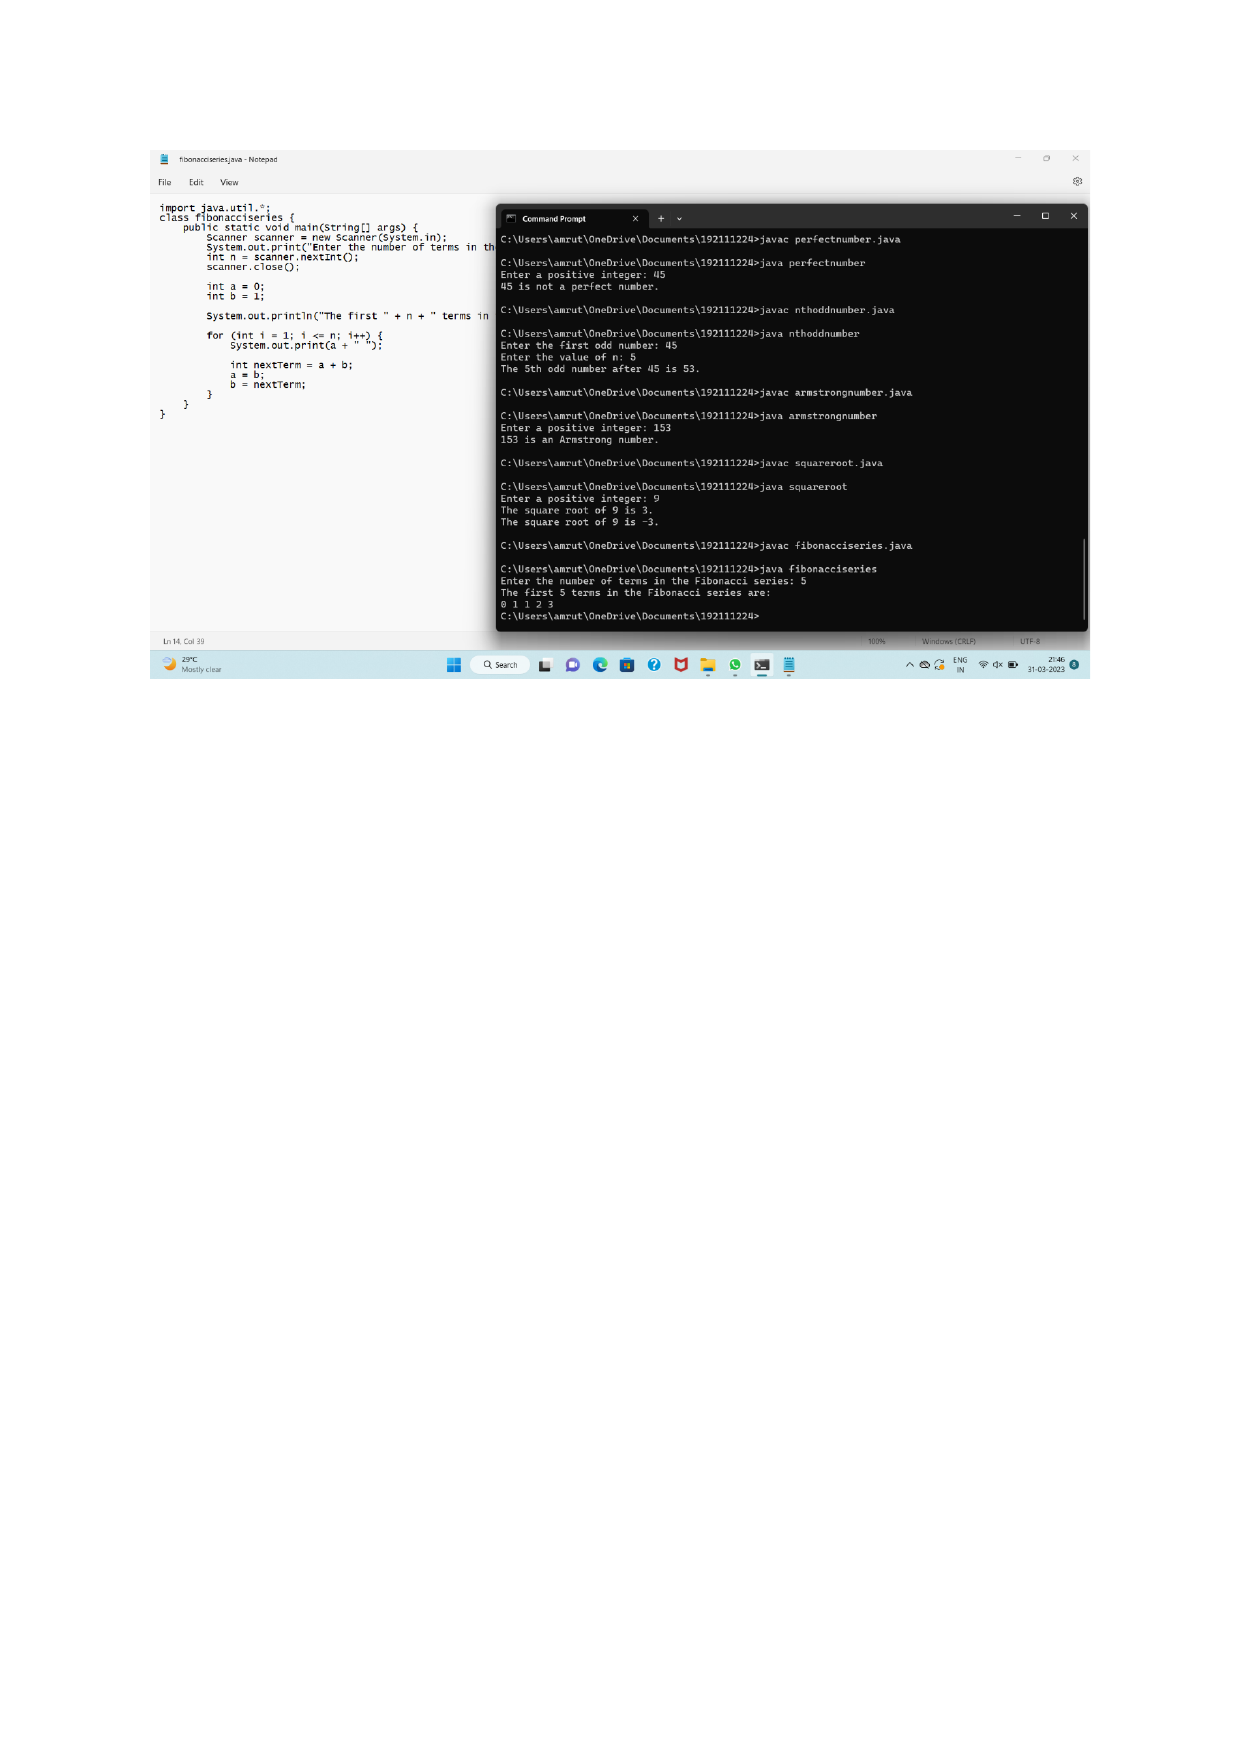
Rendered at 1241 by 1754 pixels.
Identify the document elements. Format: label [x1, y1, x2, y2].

picture [150, 150, 1091, 679]
